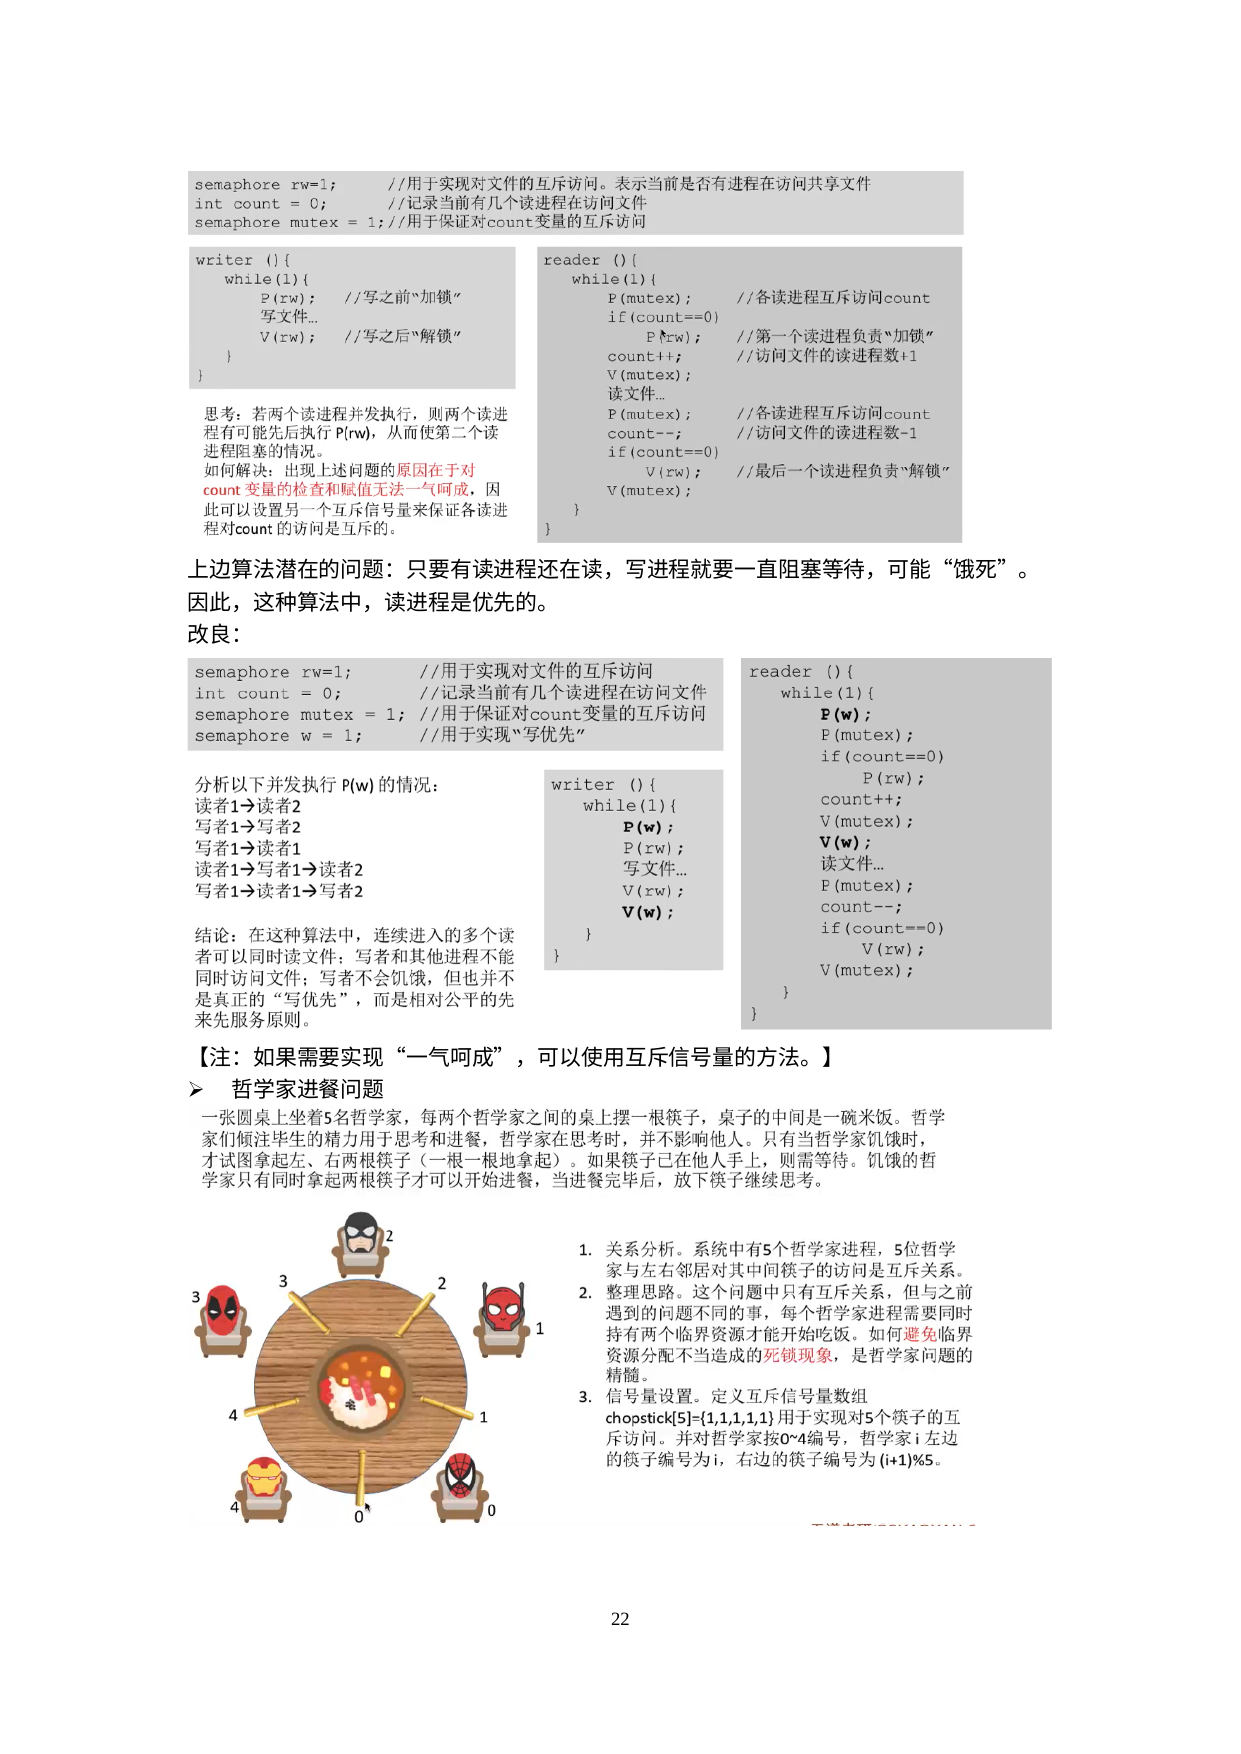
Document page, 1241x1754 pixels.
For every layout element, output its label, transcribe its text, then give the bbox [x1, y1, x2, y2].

text 上边算法潜在的问题：只要有读进程还在读，写进程就要一直阻塞等待，可能“饿死”。因此，这种算法中，读进程是优先的。 [187, 552, 1053, 617]
picture [187, 1106, 976, 1526]
list 哲学家进餐问题 [187, 1072, 1053, 1104]
picture [187, 171, 964, 543]
picture [187, 658, 1053, 1030]
text 改良： [187, 617, 1053, 649]
text 【注：如果需要实现“一气呵成”，可以使用互斥信号量的方法。】 [187, 1039, 1053, 1072]
